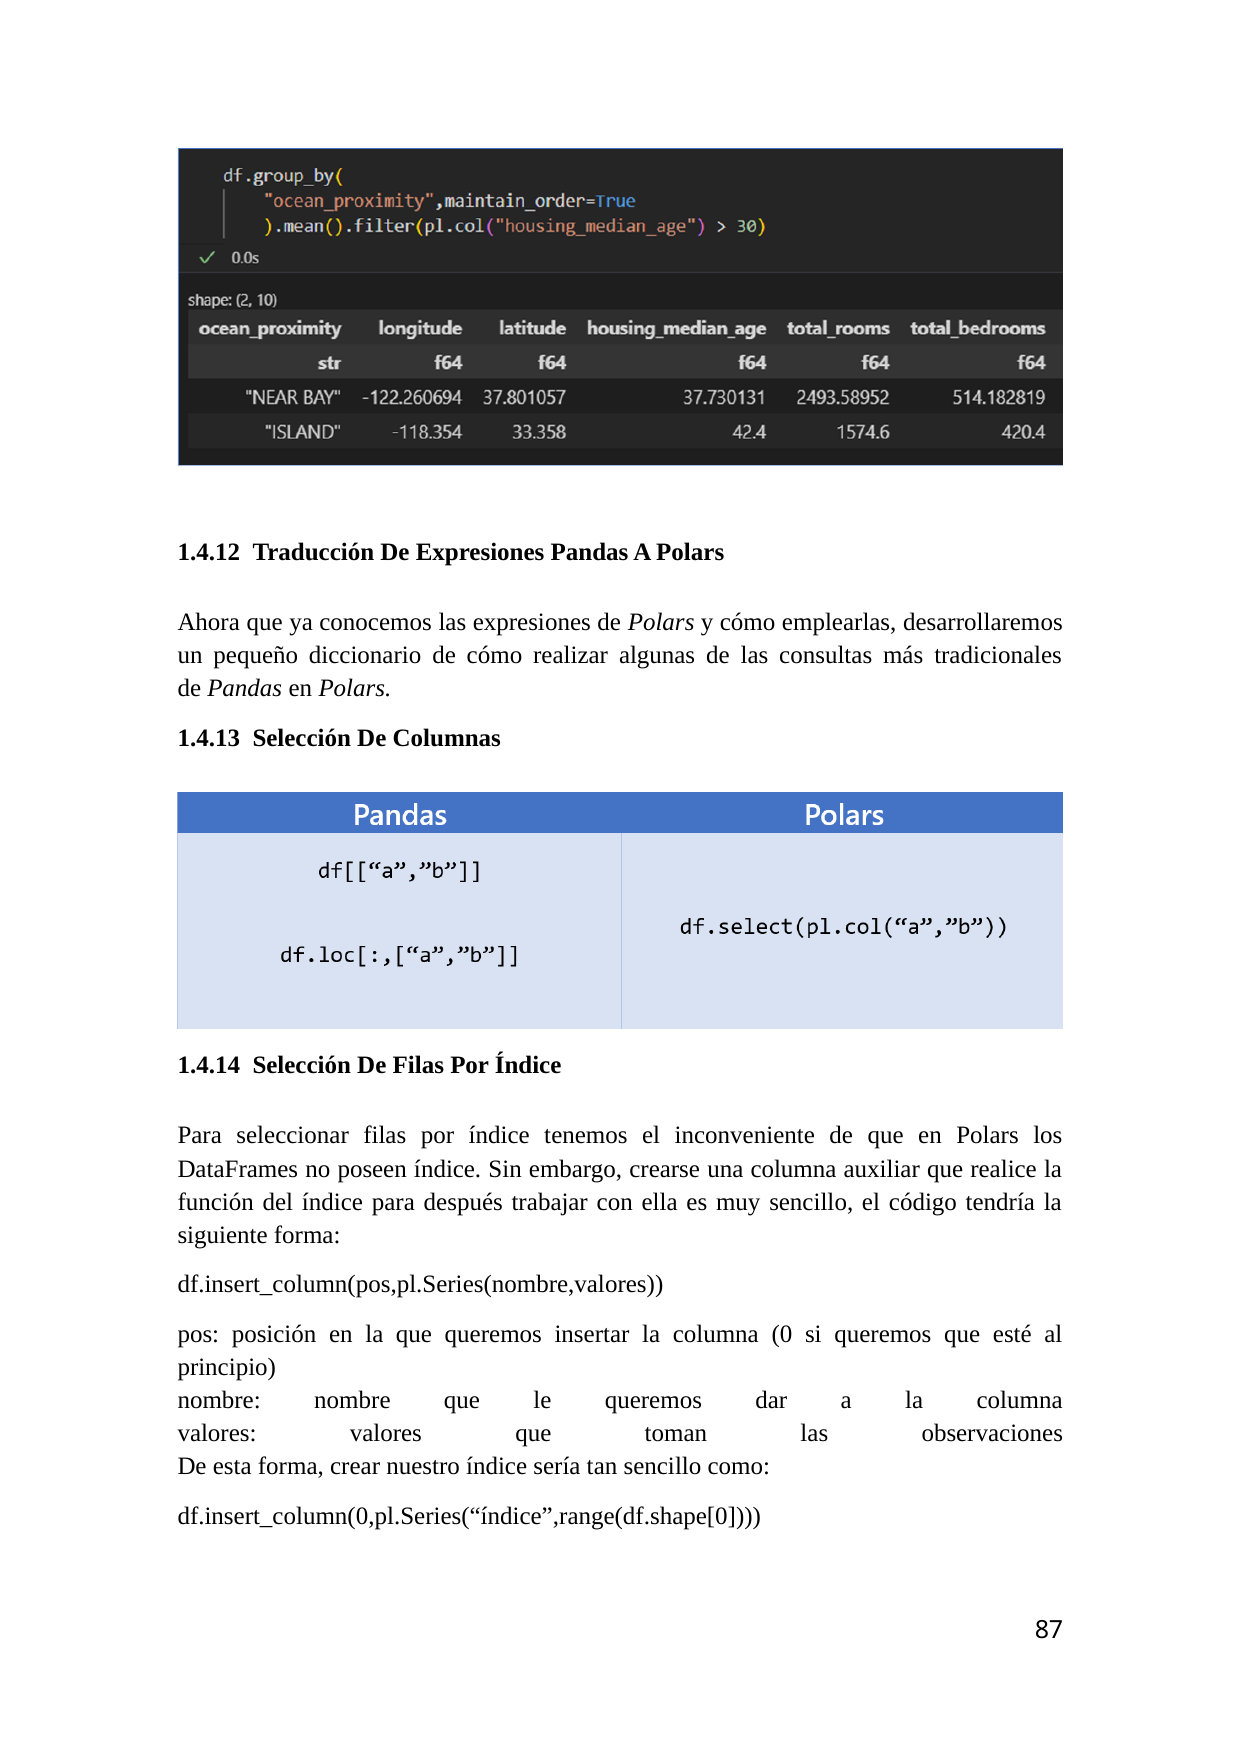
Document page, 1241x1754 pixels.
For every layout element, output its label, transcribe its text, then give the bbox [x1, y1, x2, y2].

text Para seleccionar filas por índice tenemos el inconveniente de que en Polars los DataFrames no poseen índice. Sin embargo, crearse una columna auxiliar que realice la función del índice para después trabajar con ella es muy sencillo, el código tendría la siguiente forma: [177, 1121, 1063, 1248]
subtitle Selección De Filas Por Índice [177, 1051, 1063, 1079]
text Ahora que ya conocemos las expresiones de Polars y cómo emplearlas, desarrollaremos un pequeño diccionario de cómo realizar algunas de las consultas más tradicionales de Pandas en Polars. [177, 607, 1063, 702]
text pos: posición en la que queremos insertar la columna (0 si queremos que esté al principio) nombre: nombre que le queremos dar a la columna valores: valores que toman las observaciones De esta forma, crear nuestro índice sería tan sencillo como: [177, 1319, 1063, 1480]
subtitle Selección De Columnas [177, 723, 1063, 752]
subtitle Traducción De Expresiones Pandas A Polars [177, 537, 1063, 566]
text df.insert_column(pos,pl.Series(nombre,valores)) [177, 1269, 1063, 1298]
picture [177, 792, 1063, 1029]
text df.insert_column(0,pl.Series(“índice”,range(df.shape[0]))) [177, 1501, 1063, 1529]
picture [177, 147, 1063, 466]
